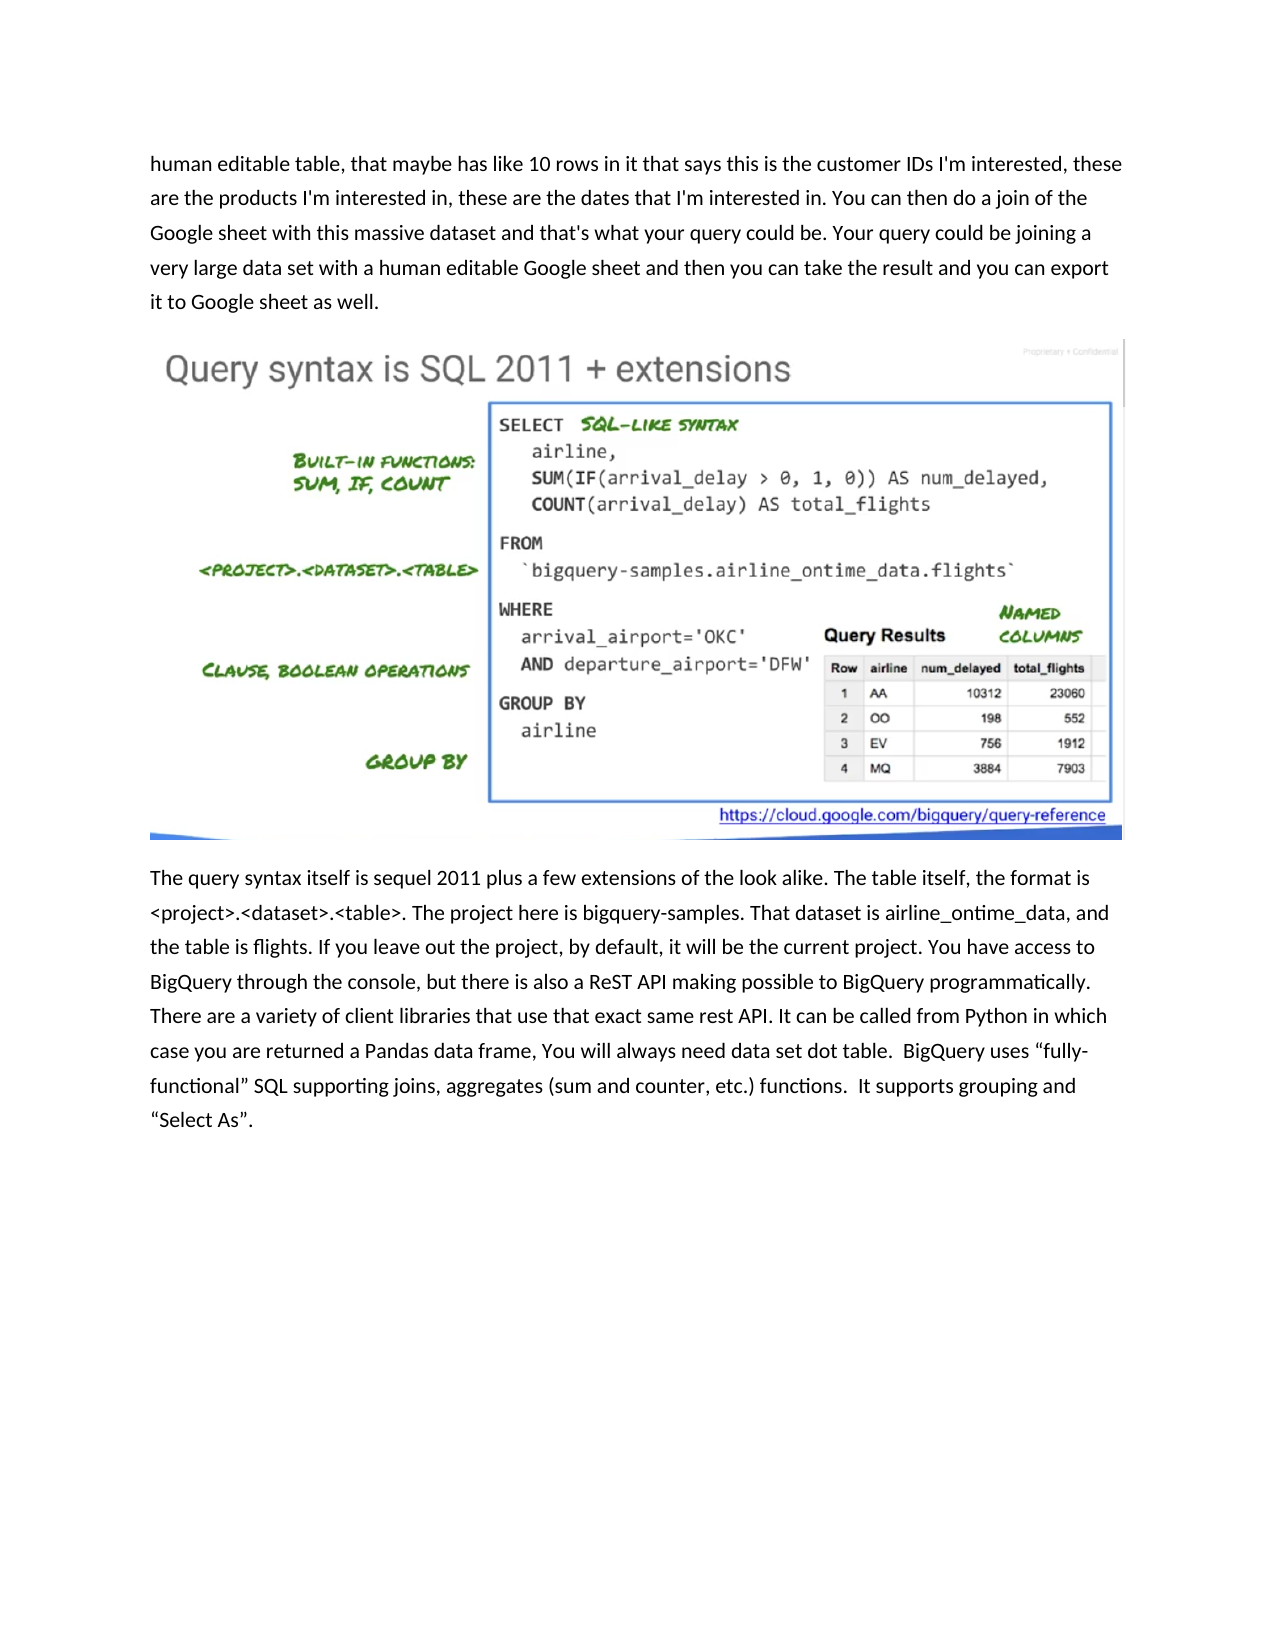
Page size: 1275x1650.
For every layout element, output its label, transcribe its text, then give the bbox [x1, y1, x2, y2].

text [150, 150, 1125, 315]
text The query syntax itself is sequel 2011 plus a few extensions of the look alike. The table itself, the format is <project>.<dataset>.<table>. The project here is bigquery-samples. That dataset is airline_ontime_data, and the table is flights. If you leave out the project, by default, it will be the current project. You have access to BigQuery through the console, but there is also a ReST API making possible to BigQuery programmatically. There are a variety of client libraries that use that exact same rest API. It can be called from Python in which case you are returned a Pandas data frame, You will always need data set dot table. BigQuery uses “fully-functional” SQL supporting joins, aggregates (sum and counter, etc.) functions. It supports grouping and “Select As”. [150, 864, 1125, 1133]
picture [150, 339, 1125, 840]
